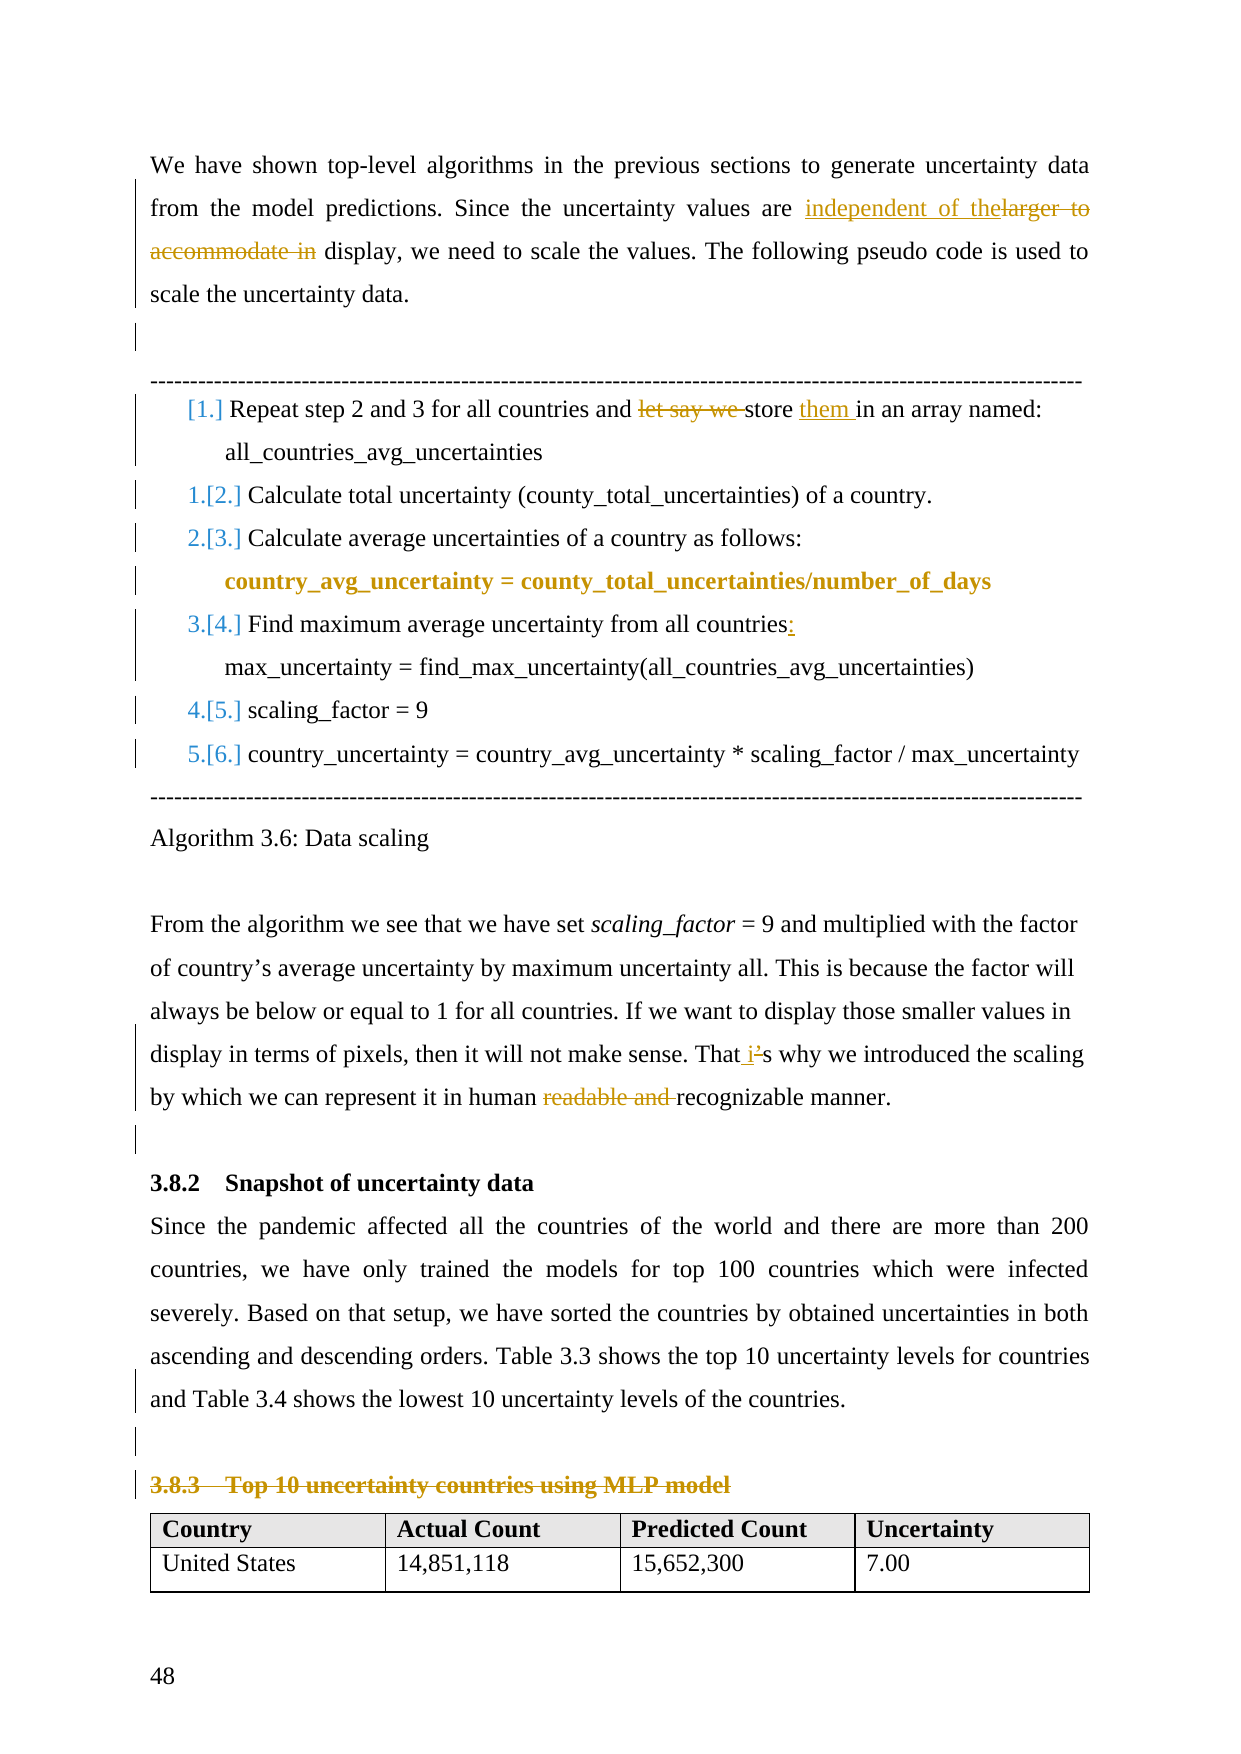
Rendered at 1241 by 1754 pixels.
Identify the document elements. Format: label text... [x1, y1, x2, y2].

table_cell United States [151, 1548, 385, 1591]
table_header Predicted Count [621, 1514, 854, 1547]
table_header Actual Count [386, 1514, 620, 1547]
list country_avg_uncertainty = county_total_uncertainties/number_of_days [224, 566, 1090, 595]
list Calculate total uncertainty (county_total_uncertainties) of a country. [187, 480, 1090, 509]
list Calculate average uncertainties of a country as follows: [187, 523, 1090, 552]
text 3.8.2 Snapshot of uncertainty data [150, 1168, 1090, 1197]
list scaling_factor = 9 [187, 696, 1090, 724]
table_cell 14,851,118 [386, 1548, 620, 1591]
list Find maximum average uncertainty from all countries max_uncertainty = find_max_uncertainty(all_countries_avg_uncertainties) [187, 609, 1090, 681]
table_header Country [151, 1514, 385, 1547]
table_cell 15,652,300 [621, 1548, 854, 1591]
text Since the pandemic affected all the countries of the world and there are more than 200 countries, we have only trained the models for top 100 countries which were infected severely. Based on that setup, we have sorted the countries by obtained uncertainties in both ascending and descending orders. Table 3.3 shows the top 10 uncertainty levels for countries and Table 3.4 shows the lowest 10 uncertainty levels of the countries. [150, 1211, 1090, 1413]
table_header Uncertainty [856, 1514, 1089, 1547]
list Repeat step 2 and 3 for all countries and store in an array named: all_countries_avg_uncertainties [187, 394, 1090, 466]
list country_uncertainty = country_avg_uncertainty * scaling_factor / max_uncertainty [187, 739, 1090, 767]
text From the algorithm we see that we have set scaling_factor = 9 and multiplied with the factor of country’s average uncertainty by maximum uncertainty all. This is because the factor will always be below or equal to 1 for all countries. If we want to display those smaller values in display in terms of pixels, then it will not make sense. Thats why we introduced the scaling by which we can represent it in human recognizable manner. [150, 909, 1090, 1111]
table_cell 7.00 [856, 1548, 1089, 1591]
text Algorithm 3.6: Data scaling [150, 823, 1090, 852]
text We have shown top-level algorithms in the previous sections to generate uncertainty data from the model predictions. Since the uncertainty values are display, we need to scale the values. The following pseudo code is used to scale the uncertainty data. [150, 150, 1090, 308]
